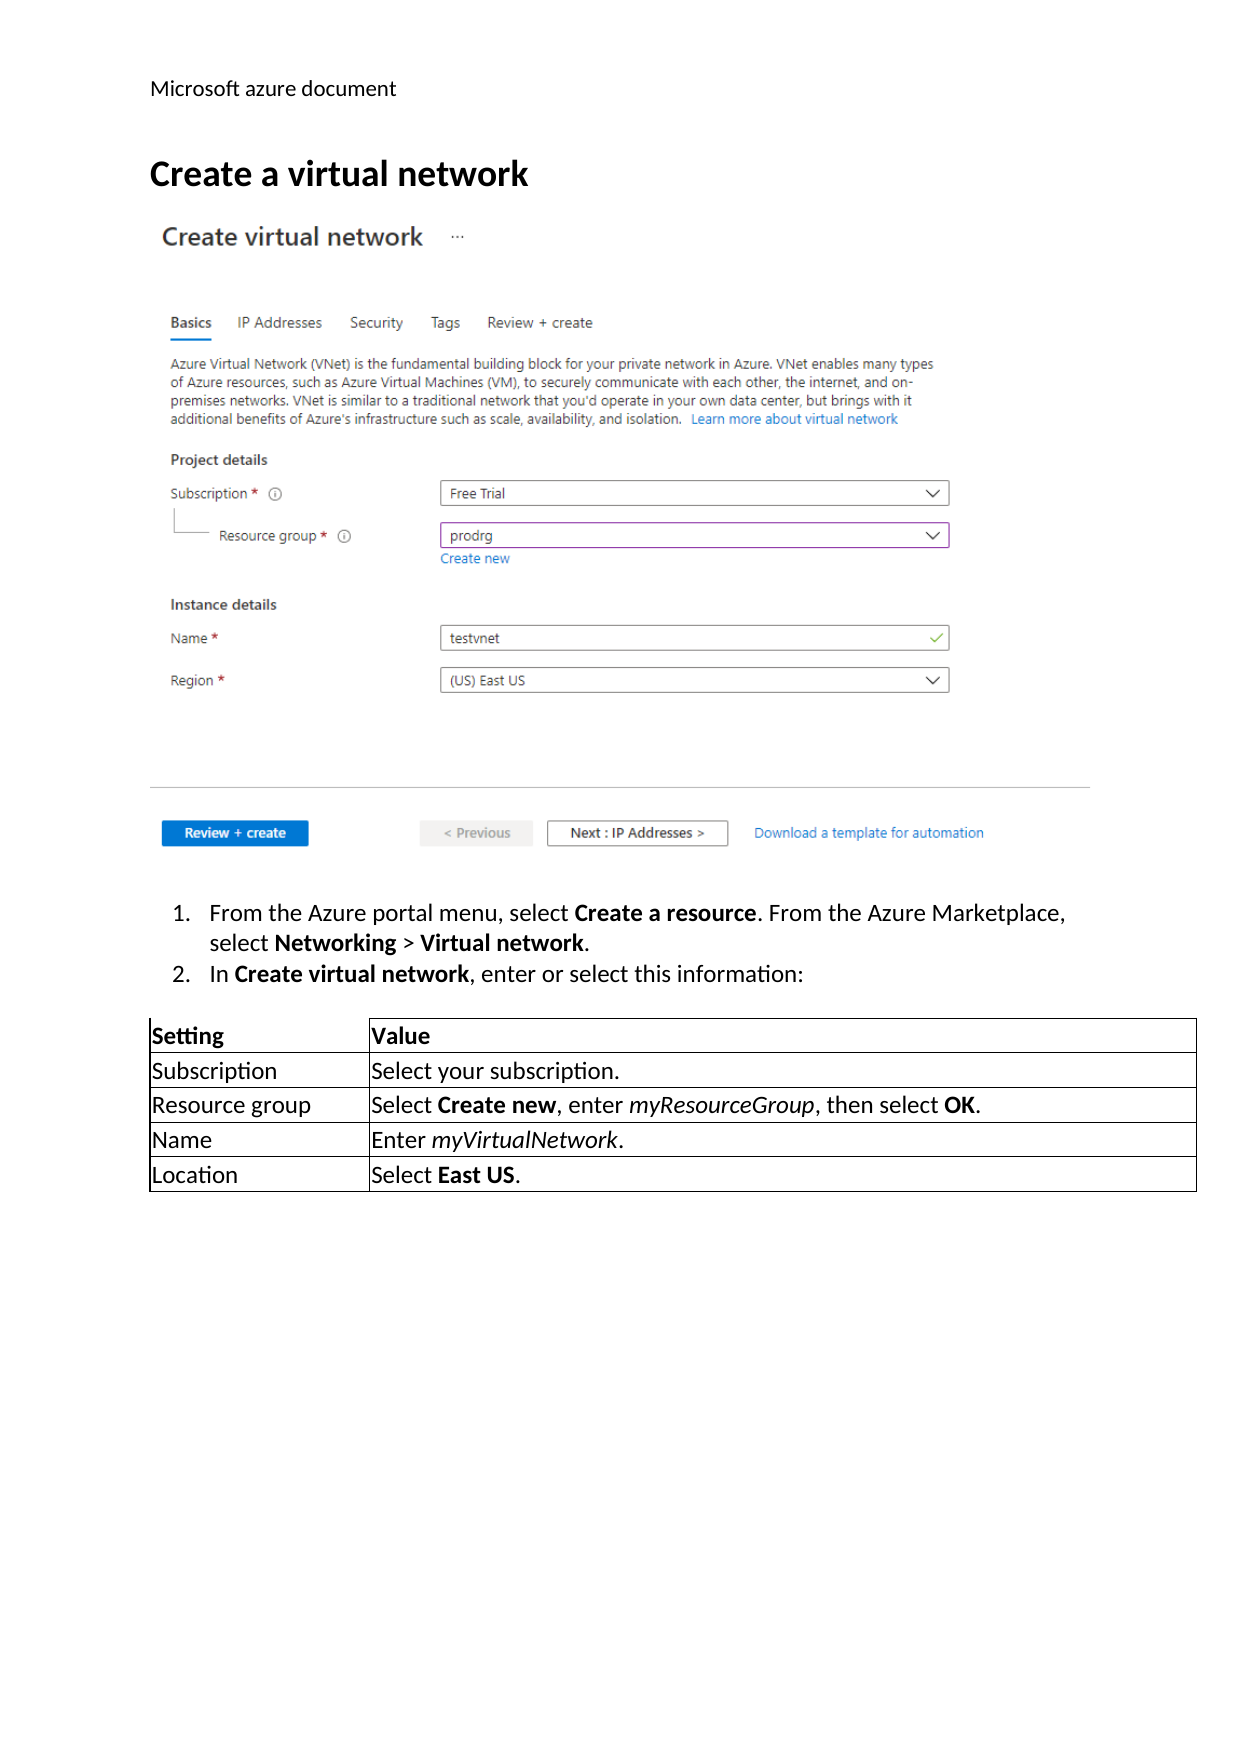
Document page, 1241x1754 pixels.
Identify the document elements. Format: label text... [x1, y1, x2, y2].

list In Create virtual network, enter or select this information: [172, 958, 1090, 988]
table_cell Select Create new, enter myResourceGroup, then select OK. [370, 1088, 1196, 1122]
table_cell Name [151, 1123, 369, 1156]
table_cell Location [151, 1157, 369, 1191]
text Create a virtual network [150, 150, 1090, 196]
table_cell Enter myVirtualNetwork. [370, 1123, 1196, 1156]
picture [150, 225, 1091, 868]
table_cell Value [370, 1019, 1196, 1052]
table_cell Setting [151, 1018, 369, 1052]
list From the Azure portal menu, select Create a resource. From the Azure Marketplace, select Networking > Virtual network. [172, 897, 1090, 958]
table_cell Select your subscription. [370, 1053, 1196, 1087]
table_cell Subscription [151, 1053, 369, 1087]
table_cell Select East US. [370, 1157, 1196, 1191]
table_cell Resource group [151, 1088, 369, 1122]
